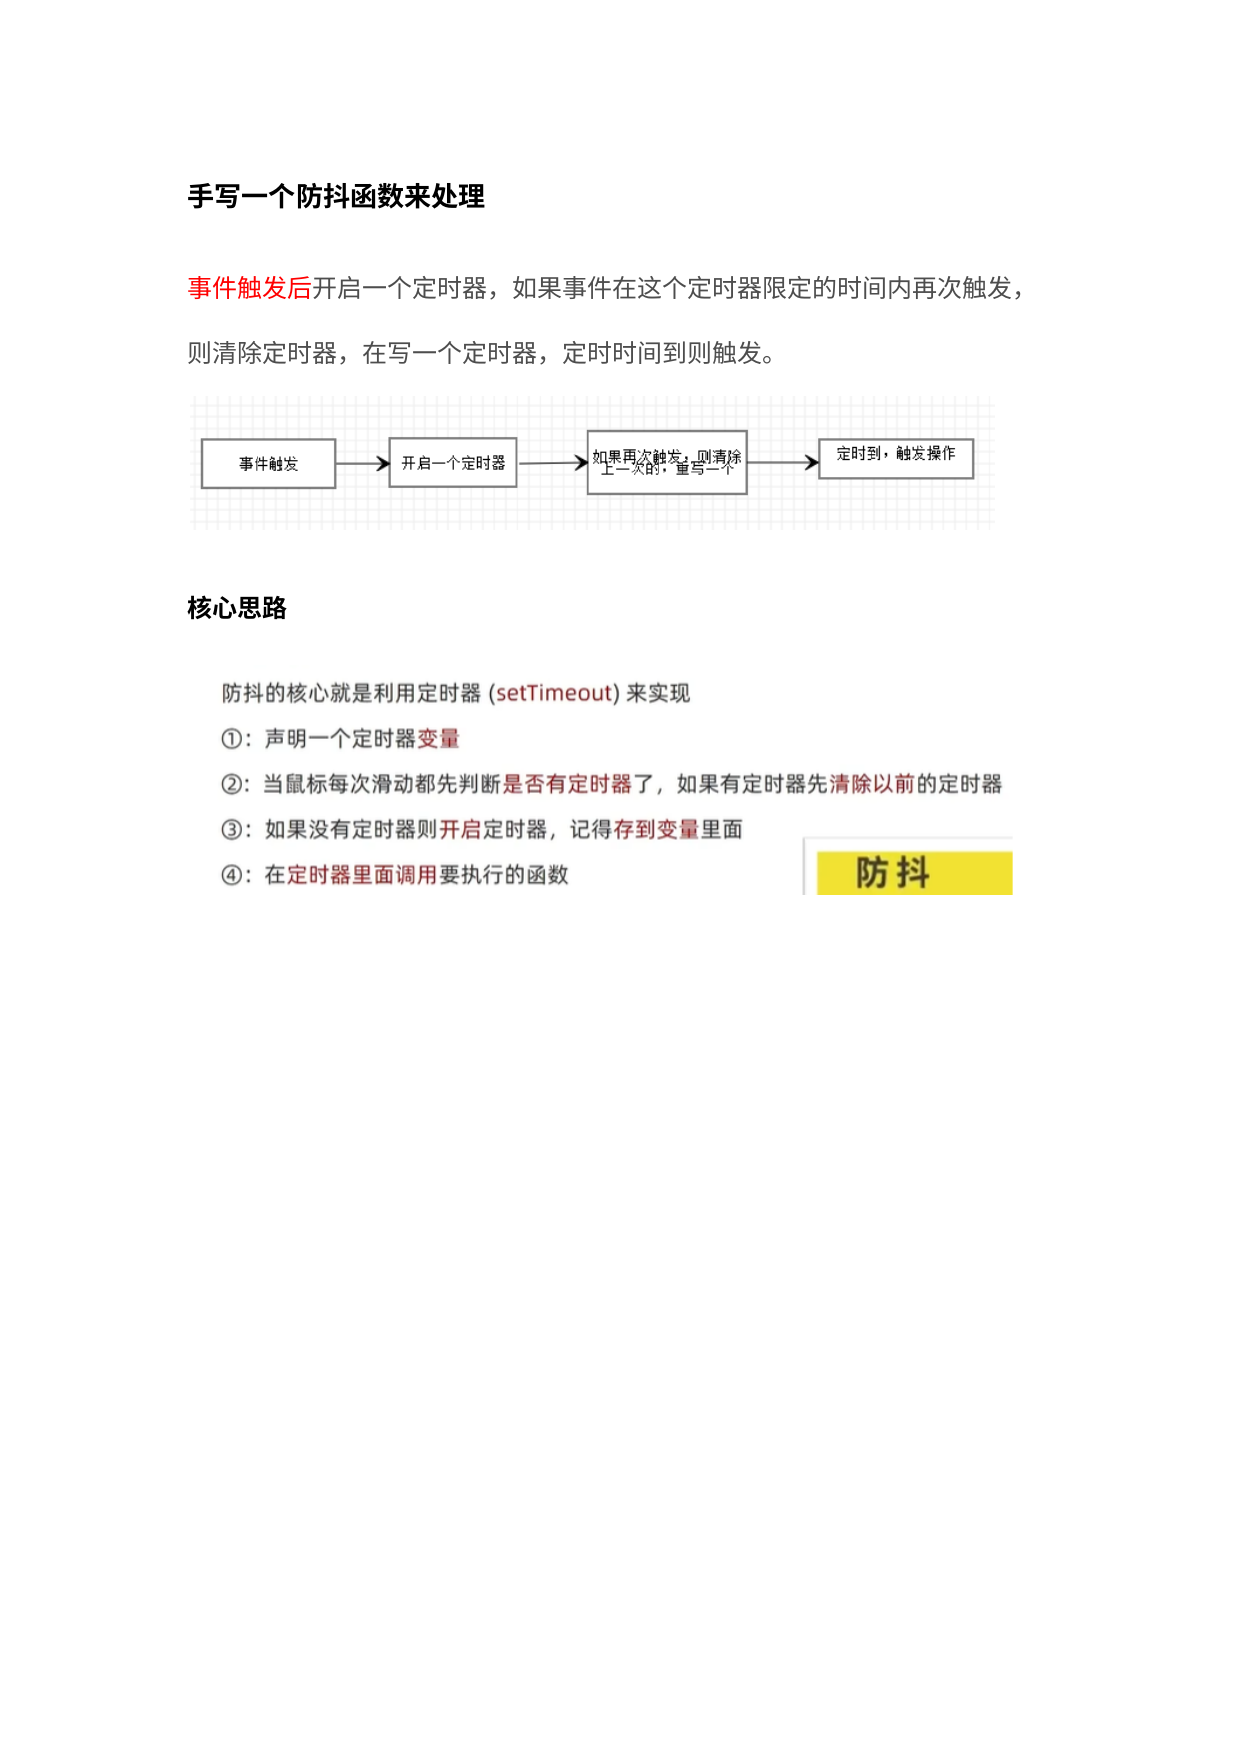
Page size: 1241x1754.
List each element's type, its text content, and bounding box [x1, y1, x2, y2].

text 核心思路 [187, 574, 1053, 639]
picture [187, 384, 1013, 530]
text 手写一个防抖函数来处理 [187, 162, 1053, 227]
text 事件触发后开启一个定时器，如果事件在这个定时器限定的时间内再次触发，则清除定时器，在写一个定时器，定时时间到则触发。 [187, 254, 1053, 384]
picture [187, 665, 1013, 895]
